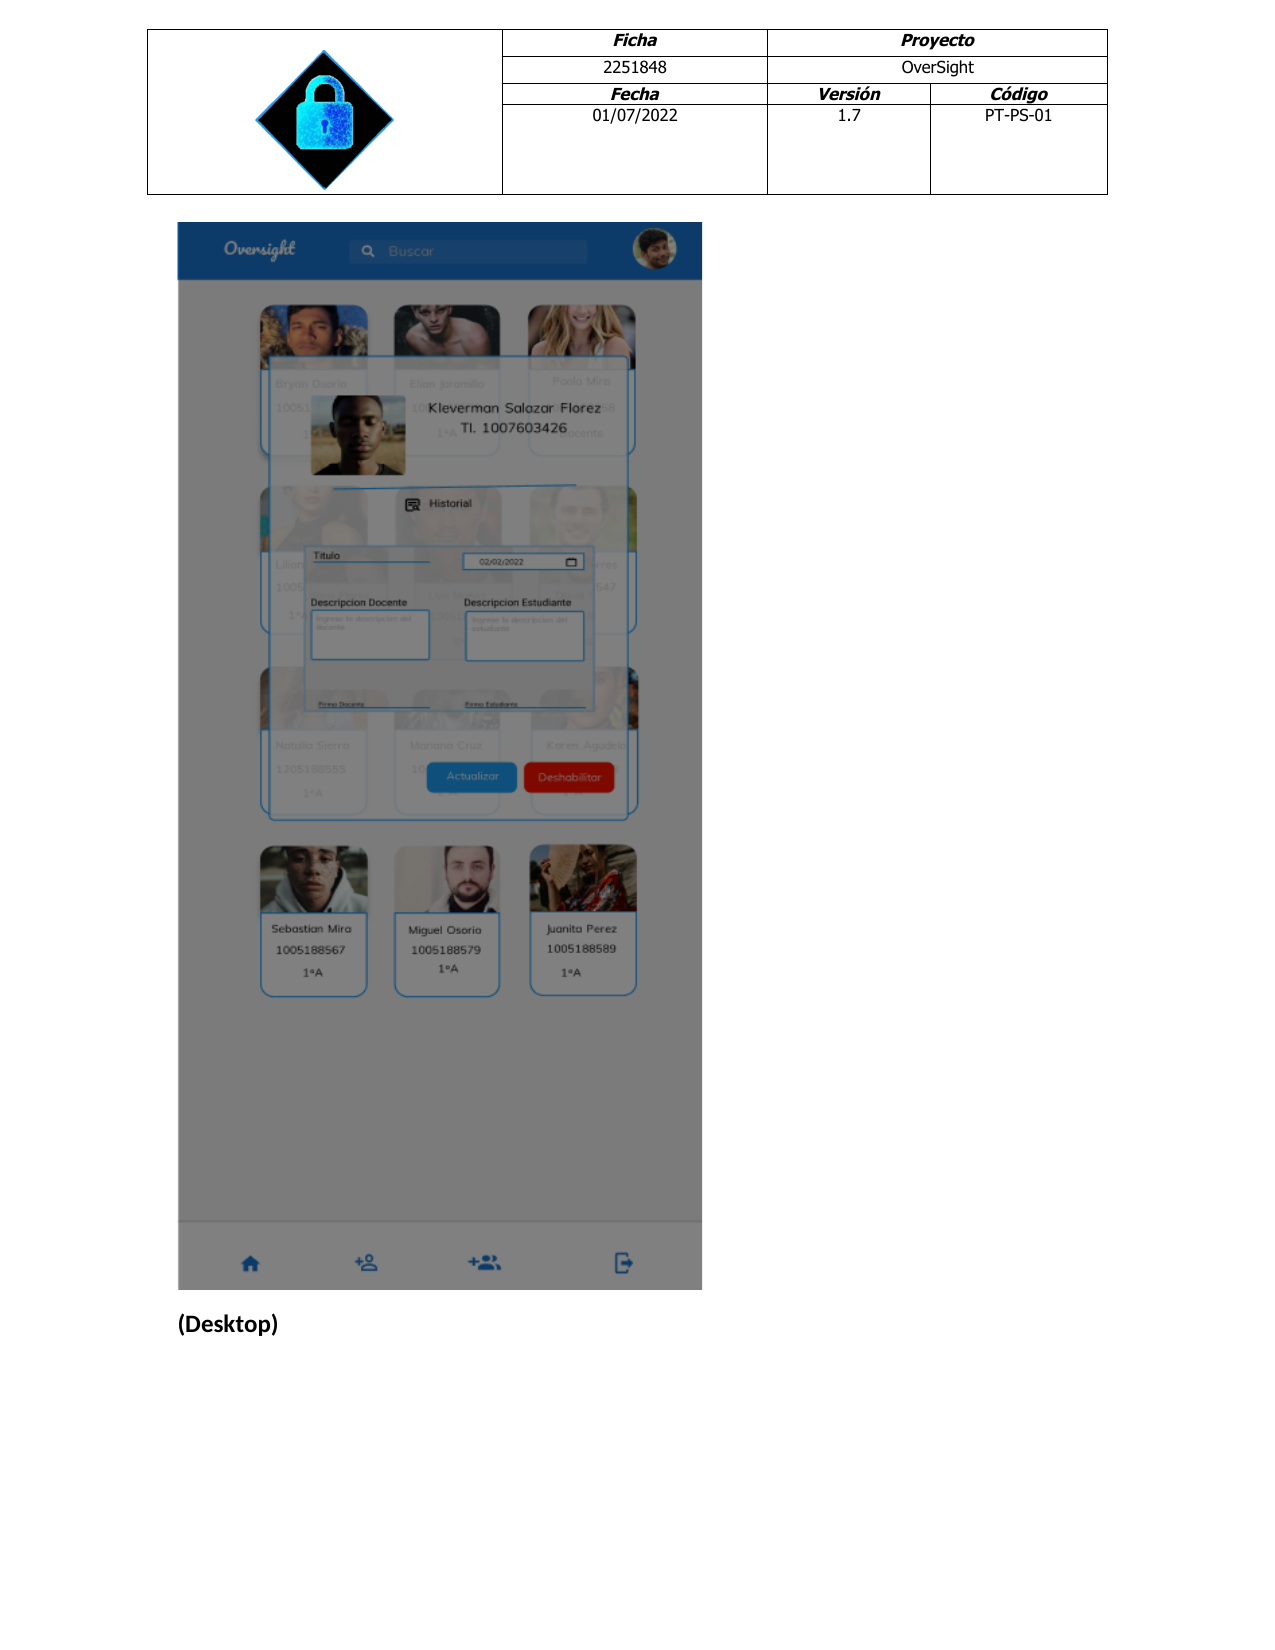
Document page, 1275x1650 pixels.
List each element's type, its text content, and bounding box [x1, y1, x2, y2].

picture [246, 50, 404, 194]
picture [177, 222, 703, 1290]
text (Desktop) [177, 1308, 1098, 1338]
